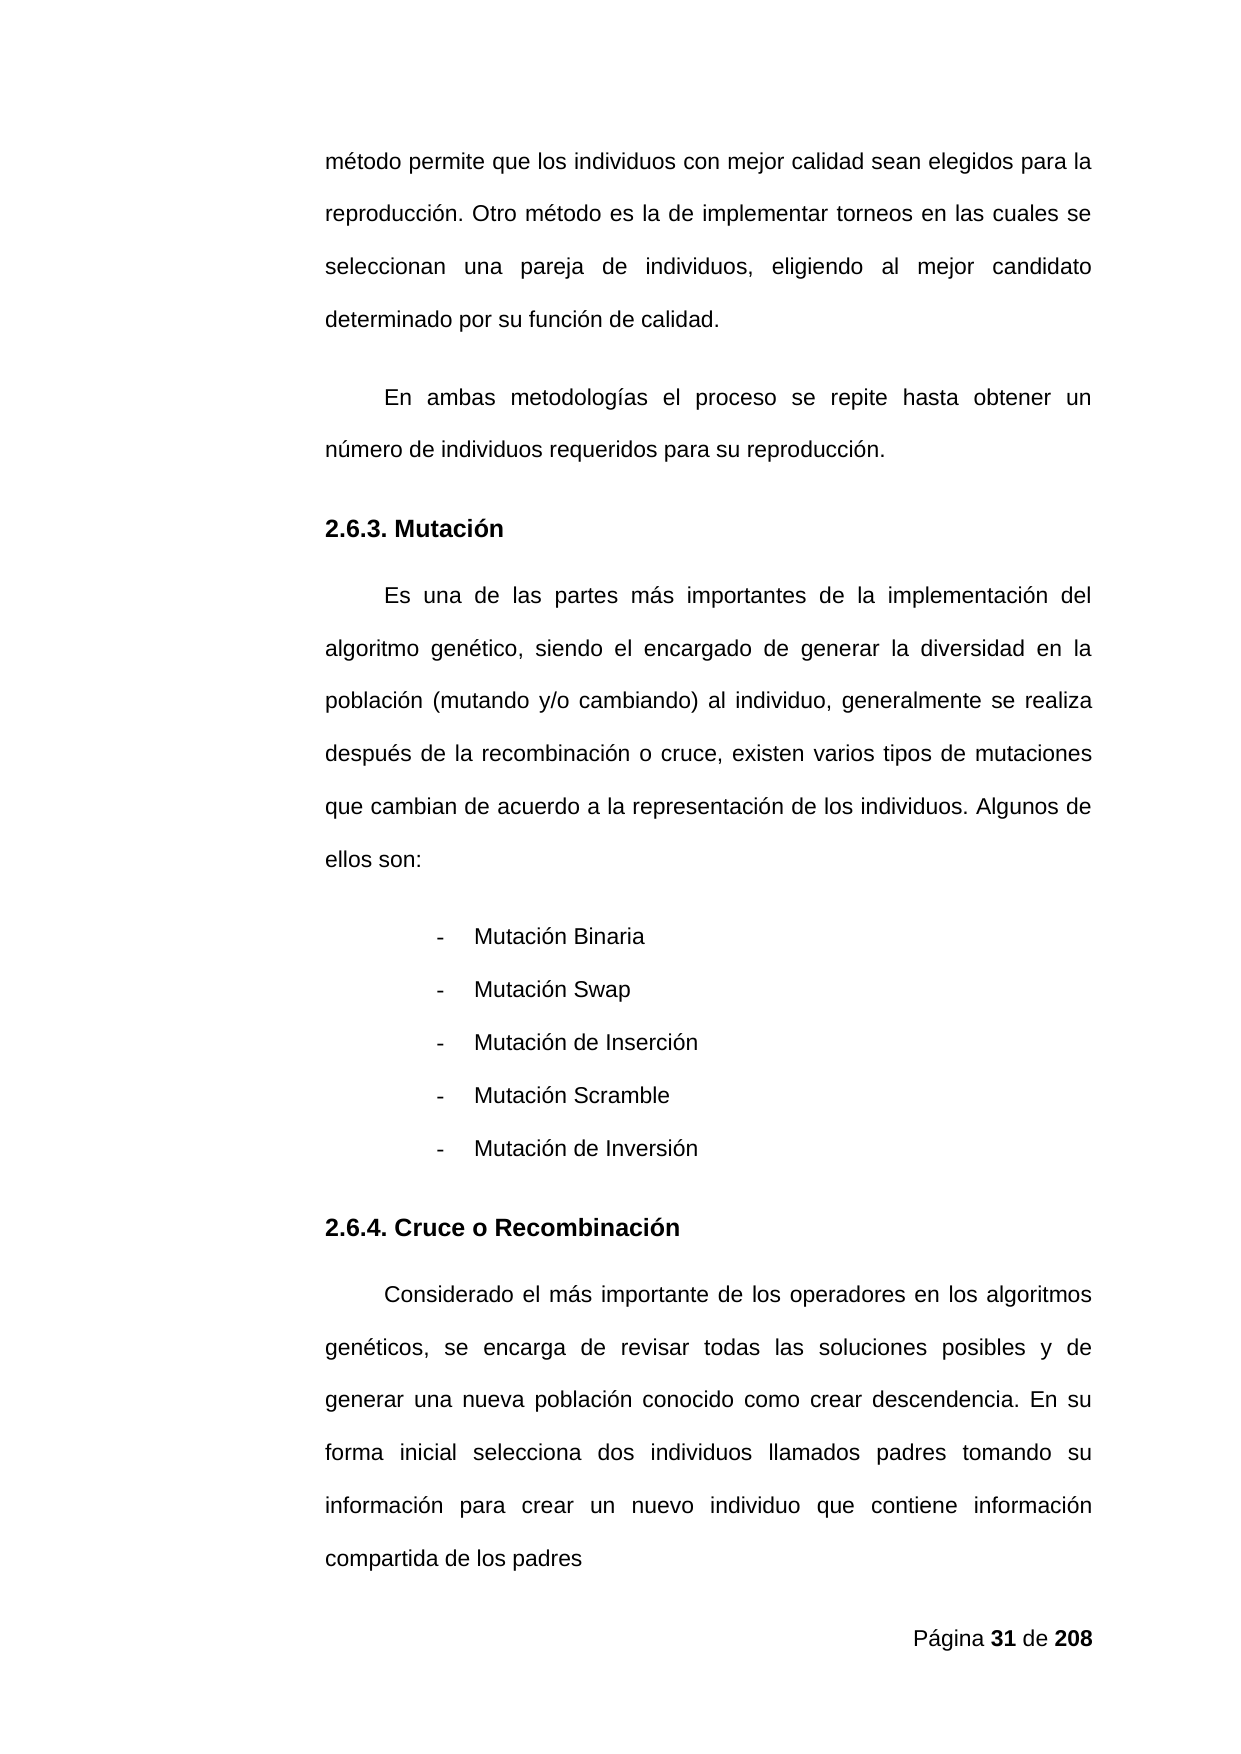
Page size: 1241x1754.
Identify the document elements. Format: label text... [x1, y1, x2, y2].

list Mutación de Inserción [436, 1029, 1092, 1056]
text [325, 148, 1092, 332]
text Es una de las partes más importantes de la implementación del algoritmo genético, siendo el encargado de generar la diversidad en la población (mutando y/o cambiando) al individuo, generalmente se realiza después de la recombinación o cruce, existen varios tipos de mutaciones que cambian de acuerdo a la representación de los individuos. Algunos de ellos son: [325, 582, 1092, 872]
text 2.6.4. Cruce o Recombinación [251, 1213, 1092, 1242]
text 2.6.3. Mutación [251, 514, 1092, 543]
list Mutación Binaria [436, 923, 1092, 950]
list Mutación de Inversión [436, 1135, 1092, 1161]
list Mutación Scramble [436, 1082, 1092, 1108]
text Considerado el más importante de los operadores en los algoritmos genéticos, se encarga de revisar todas las soluciones posibles y de generar una nueva población conocido como crear descendencia. En su forma inicial selecciona dos individuos llamados padres tomando su información para crear un nuevo individuo que contiene información compartida de los padres [325, 1281, 1092, 1571]
list Mutación Swap [436, 976, 1092, 1003]
text En ambas metodologías el proceso se repite hasta obtener un número de individuos requeridos para su reproducción. [325, 383, 1092, 463]
